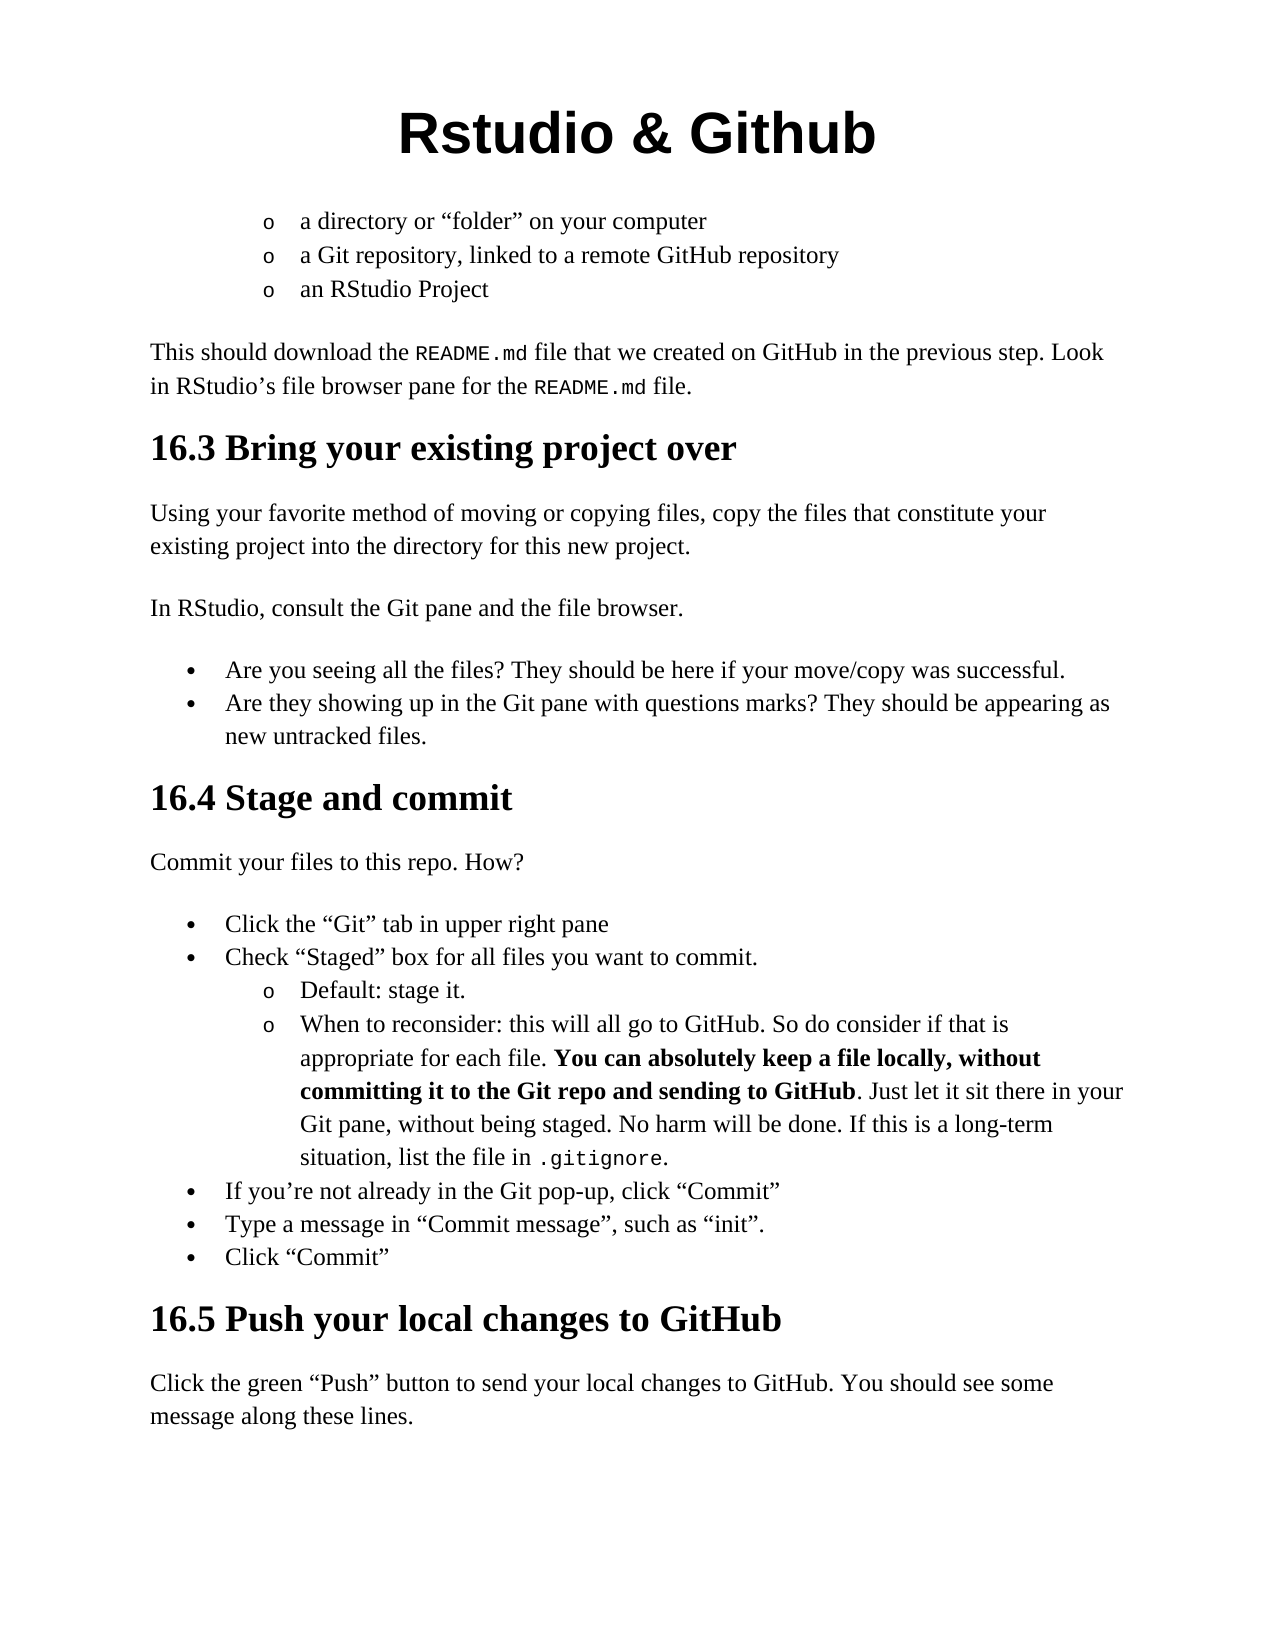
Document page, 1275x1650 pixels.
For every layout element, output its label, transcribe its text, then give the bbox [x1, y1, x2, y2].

list Are you seeing all the files? They should be here if your move/copy was successful. [187, 655, 1125, 684]
subtitle 16.5 Push your local changes to GitHub [150, 1296, 1125, 1339]
list Check “Staged” box for all files you want to commit. [187, 942, 1125, 971]
list an RStudio Project [262, 274, 1125, 303]
list If you’re not already in the Git pop-up, click “Commit” [187, 1176, 1125, 1205]
text Click the green “Push” button to send your local changes to GitHub. You should see some message along these lines. [150, 1368, 1125, 1430]
list Default: stage it. [262, 975, 1125, 1005]
list When to reconsider: this will all go to GitHub. So do consider if that is appropriate for each file. You can absolutely keep a file locally, without committing it to the Git repo and sending to GitHub. Just let it sit there in your Git pane, without being staged. No harm will be done. If this is a long-term situation, list the file in .gitignore. [262, 1009, 1125, 1172]
list Are they showing up in the Git pane with questions marks? They should be appearing as new untracked files. [187, 688, 1125, 750]
text In RStudio, consult the Git pane and the file browser. [150, 593, 1125, 622]
text Commit your files to this repo. How? [150, 847, 1125, 876]
list Type a message in “Commit message”, such as “init”. [187, 1209, 1125, 1238]
subtitle 16.4 Stage and commit [150, 775, 1125, 818]
text Using your favorite method of moving or copying files, copy the files that constitute your existing project into the directory for this new project. [150, 498, 1125, 559]
text This should download the README.md file that we created on GitHub in the previous step. Look in RStudio’s file browser pane for the README.md file. [150, 337, 1125, 401]
list a Git repository, linked to a remote GitHub repository [262, 240, 1125, 269]
list Click “Commit” [187, 1242, 1125, 1271]
subtitle 16.3 Bring your existing project over [150, 426, 1125, 469]
list Click the “Git” tab in upper right pane [187, 909, 1125, 938]
list a directory or “folder” on your computer [262, 206, 1125, 236]
